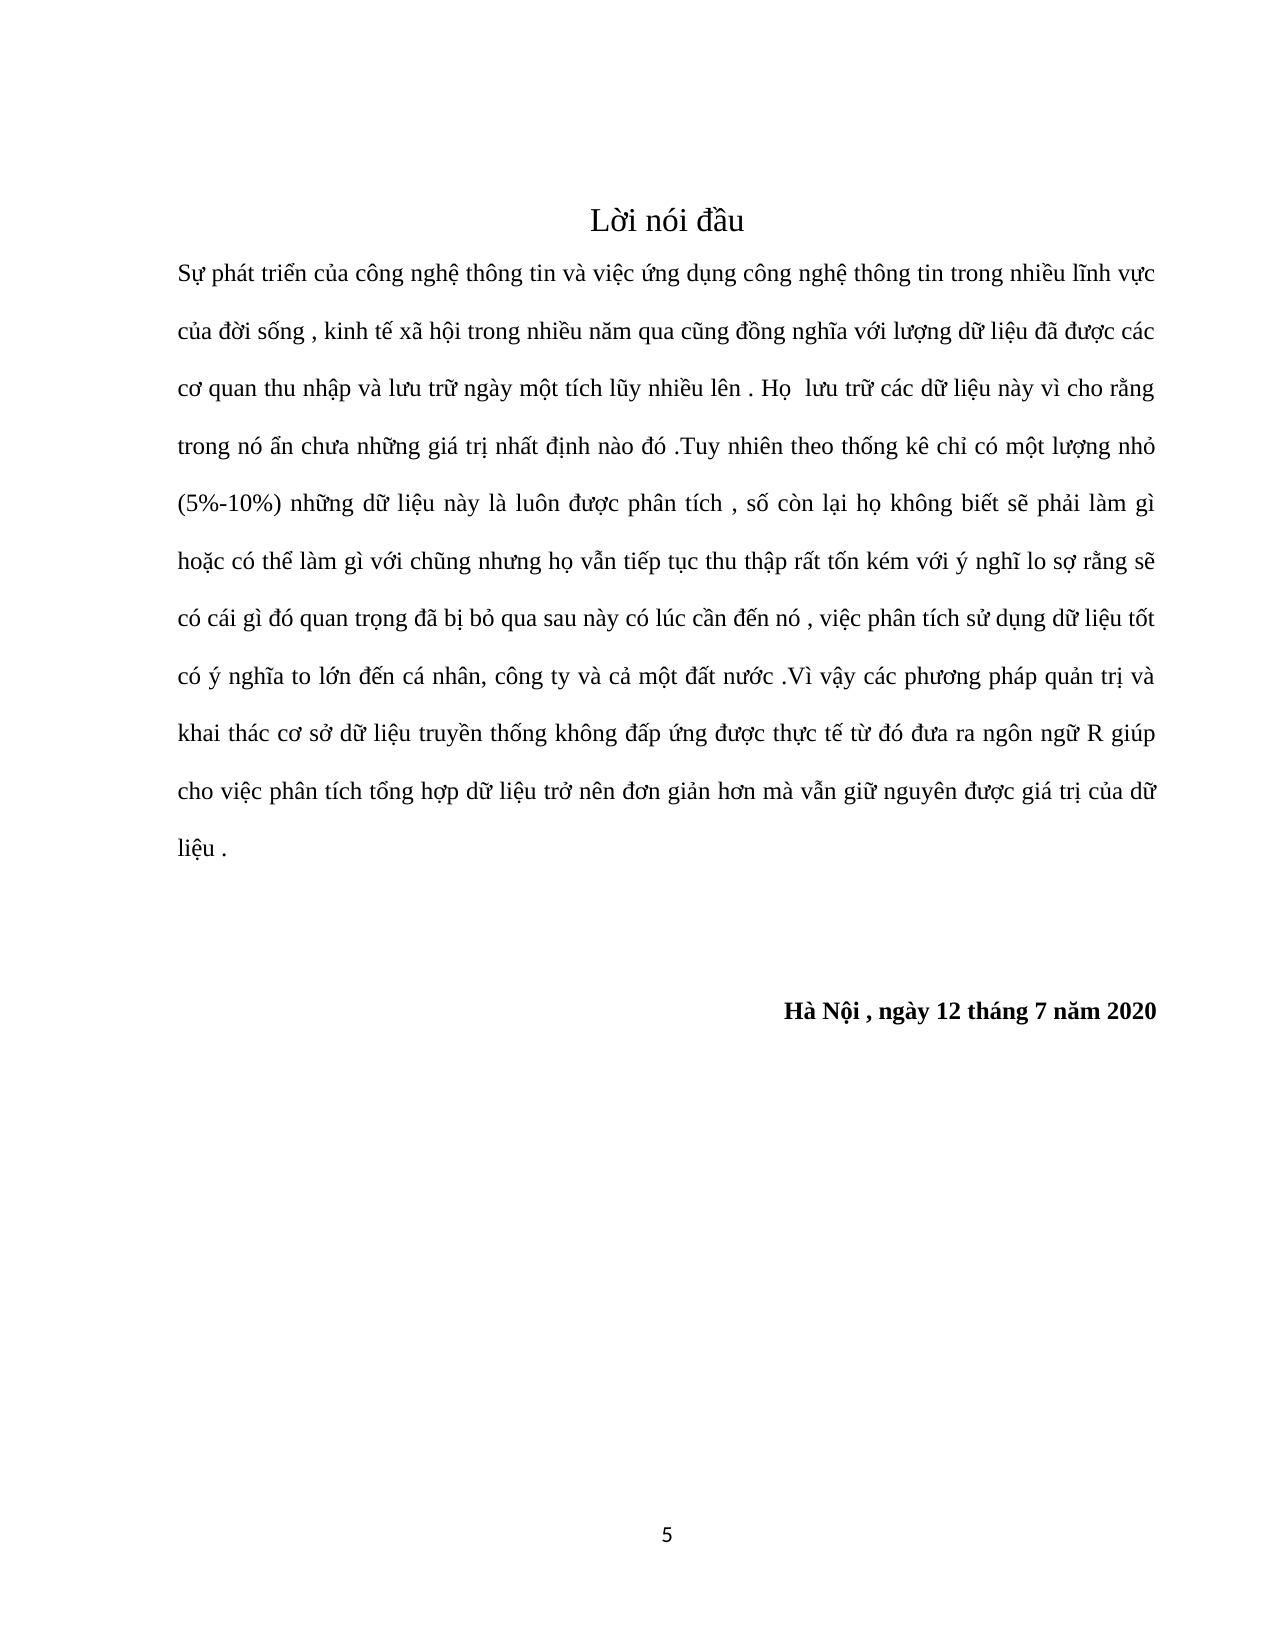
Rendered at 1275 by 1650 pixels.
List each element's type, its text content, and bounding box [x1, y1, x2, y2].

text Sự phát triển của công nghệ thông tin và việc ứng dụng công nghệ thông tin trong nhiều lĩnh vực của đời sống , kinh tế xã hội trong nhiều năm qua cũng đồng nghĩa với lượng dữ liệu đã được các cơ quan thu nhập và lưu trữ ngày một tích lũy nhiều lên . Họ lưu trữ các dữ liệu này vì cho rằng trong nó ẩn chưa những giá trị nhất định nào đó .Tuy nhiên theo thống kê chỉ có một lượng nhỏ (5%-10%) những dữ liệu này là luôn được phân tích , số còn lại họ không biết sẽ phải làm gì hoặc có thể làm gì với chũng nhưng họ vẫn tiếp tục thu thập rất tốn kém với ý nghĩ lo sợ rằng sẽ có cái gì đó quan trọng đã bị bỏ qua sau này có lúc cần đến nó , việc phân tích sử dụng dữ liệu tốt có ý nghĩa to lớn đến cá nhân, công ty và cả một đất nước .Vì vậy các phương pháp quản trị và khai thác cơ sở dữ liệu truyền thống không đấp ứng được thực tế từ đó đưa ra ngôn ngữ R giúp cho việc phân tích tổng hợp dữ liệu trở nên đơn giản hơn mà vẫn giữ nguyên được giá trị của dữ liệu . [177, 258, 1157, 862]
text Hà Nội , ngày 12 tháng 7 năm 2020 [177, 996, 1157, 1025]
text Lời nói đầu [177, 201, 1157, 239]
